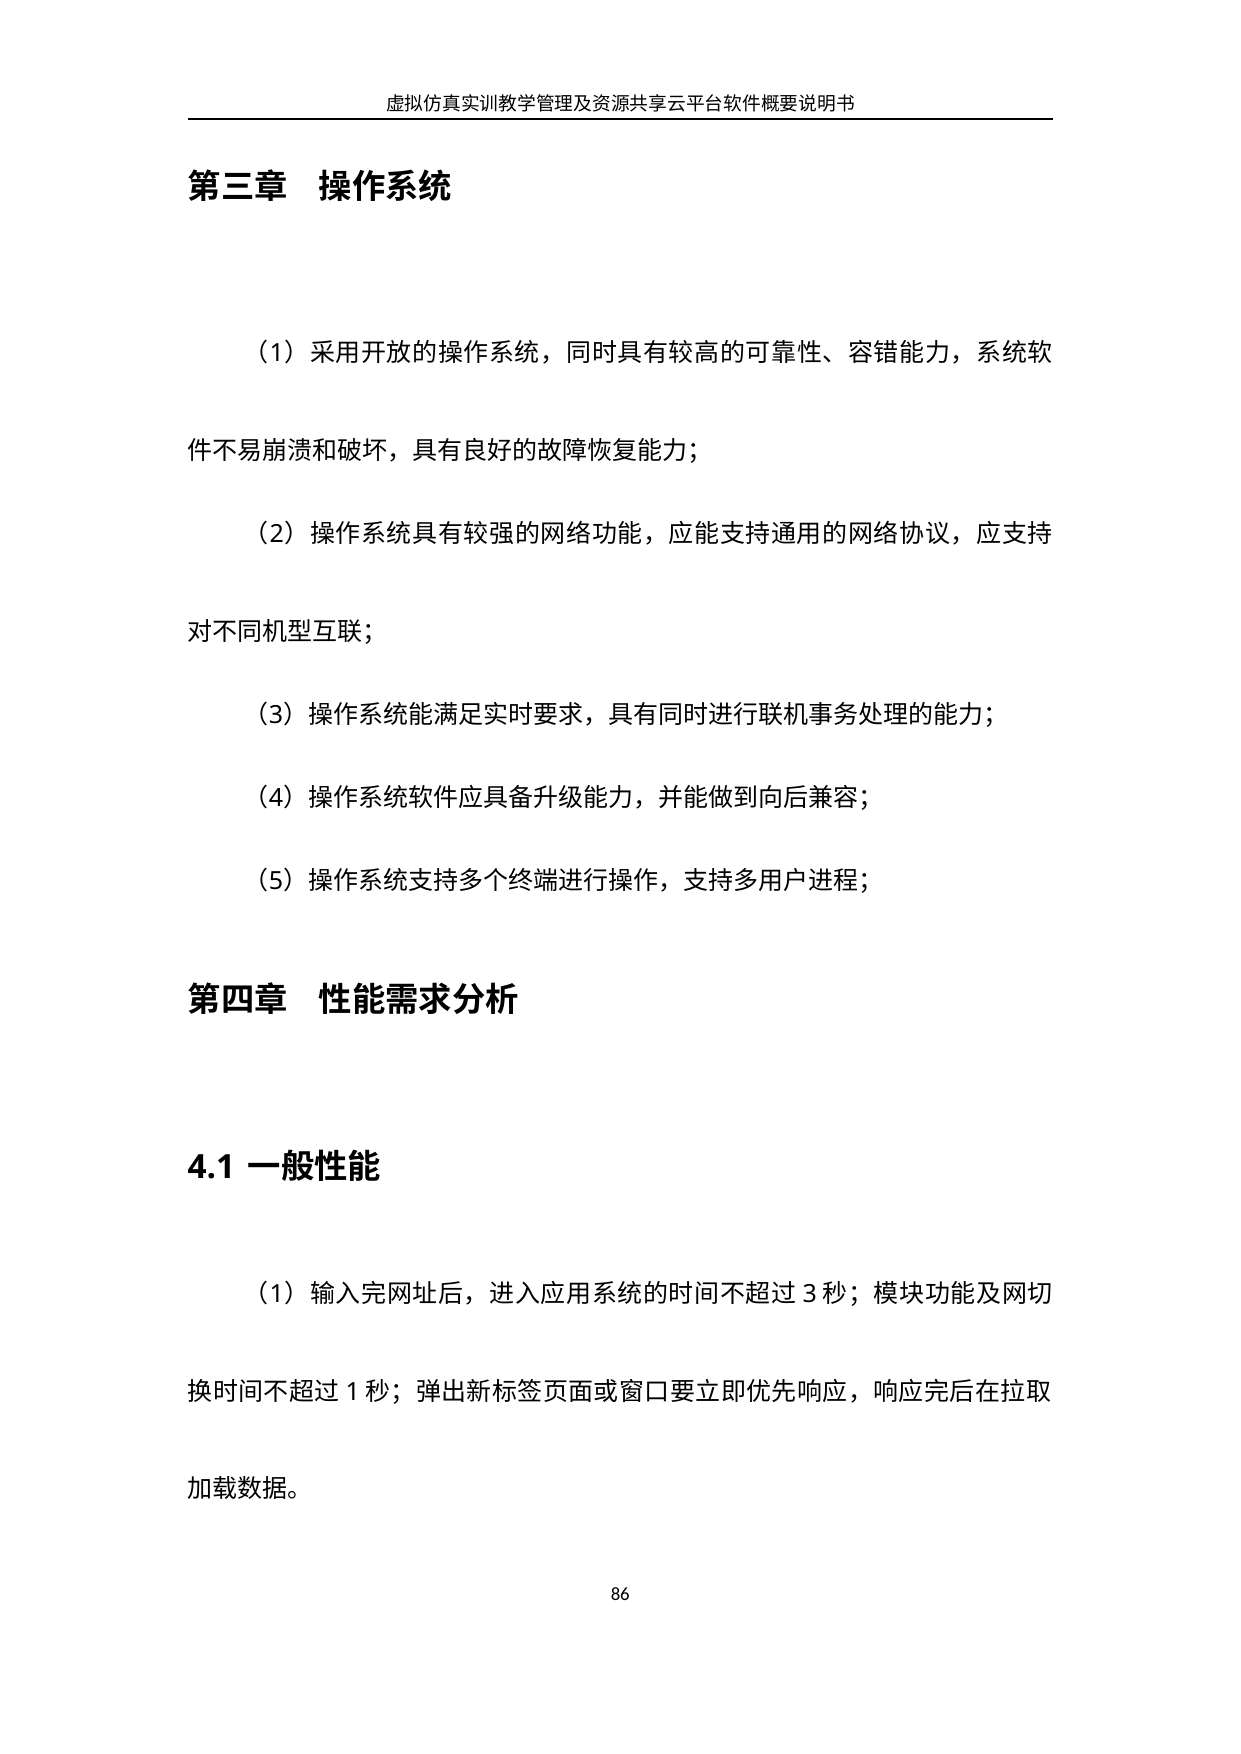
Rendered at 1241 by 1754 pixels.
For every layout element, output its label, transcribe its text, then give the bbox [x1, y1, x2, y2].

subtitle 操作系统 [187, 151, 1053, 216]
text （3）操作系统能满足实时要求，具有同时进行联机事务处理的能力； [187, 680, 1053, 745]
text （1）输入完网址后，进入应用系统的时间不超过3秒；模块功能及网切换时间不超过1秒；弹出新标签页面或窗口要立即优先响应，响应完后在拉取加载数据。 [187, 1259, 1053, 1519]
text （5）操作系统支持多个终端进行操作，支持多用户进程； [187, 846, 1053, 911]
subtitle 性能需求分析 [187, 964, 1053, 1029]
text （4）操作系统软件应具备升级能力，并能做到向后兼容； [187, 763, 1053, 828]
text （2）操作系统具有较强的网络功能，应能支持通用的网络协议，应支持对不同机型互联； [187, 499, 1053, 662]
subtitle 一般性能 [187, 1132, 1053, 1197]
text （1）采用开放的操作系统，同时具有较高的可靠性、容错能力，系统软件不易崩溃和破坏，具有良好的故障恢复能力； [187, 318, 1053, 481]
